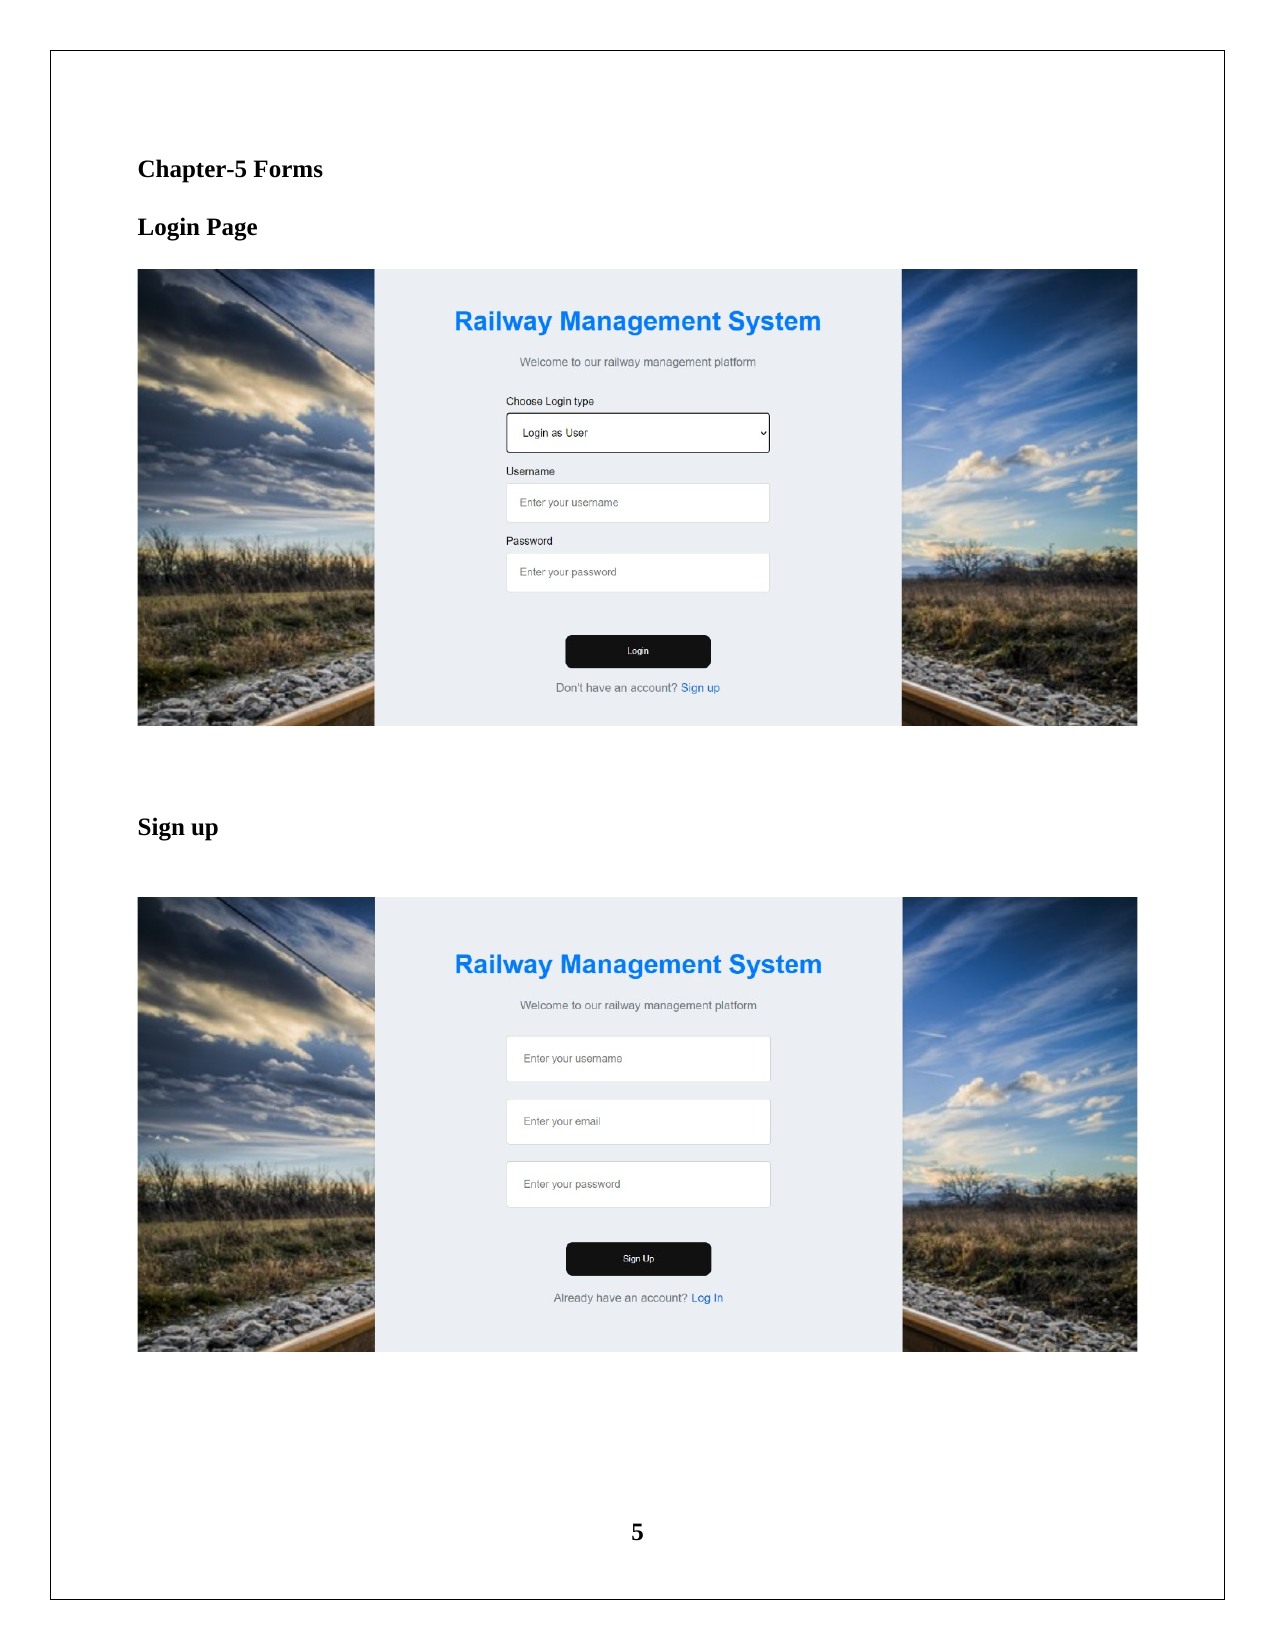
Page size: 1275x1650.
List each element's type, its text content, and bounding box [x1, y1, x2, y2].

text Sign up [137, 812, 1138, 840]
text Login Page [137, 212, 1138, 240]
text Chapter-5 Forms [137, 154, 1138, 183]
text 5 [137, 1517, 1138, 1546]
